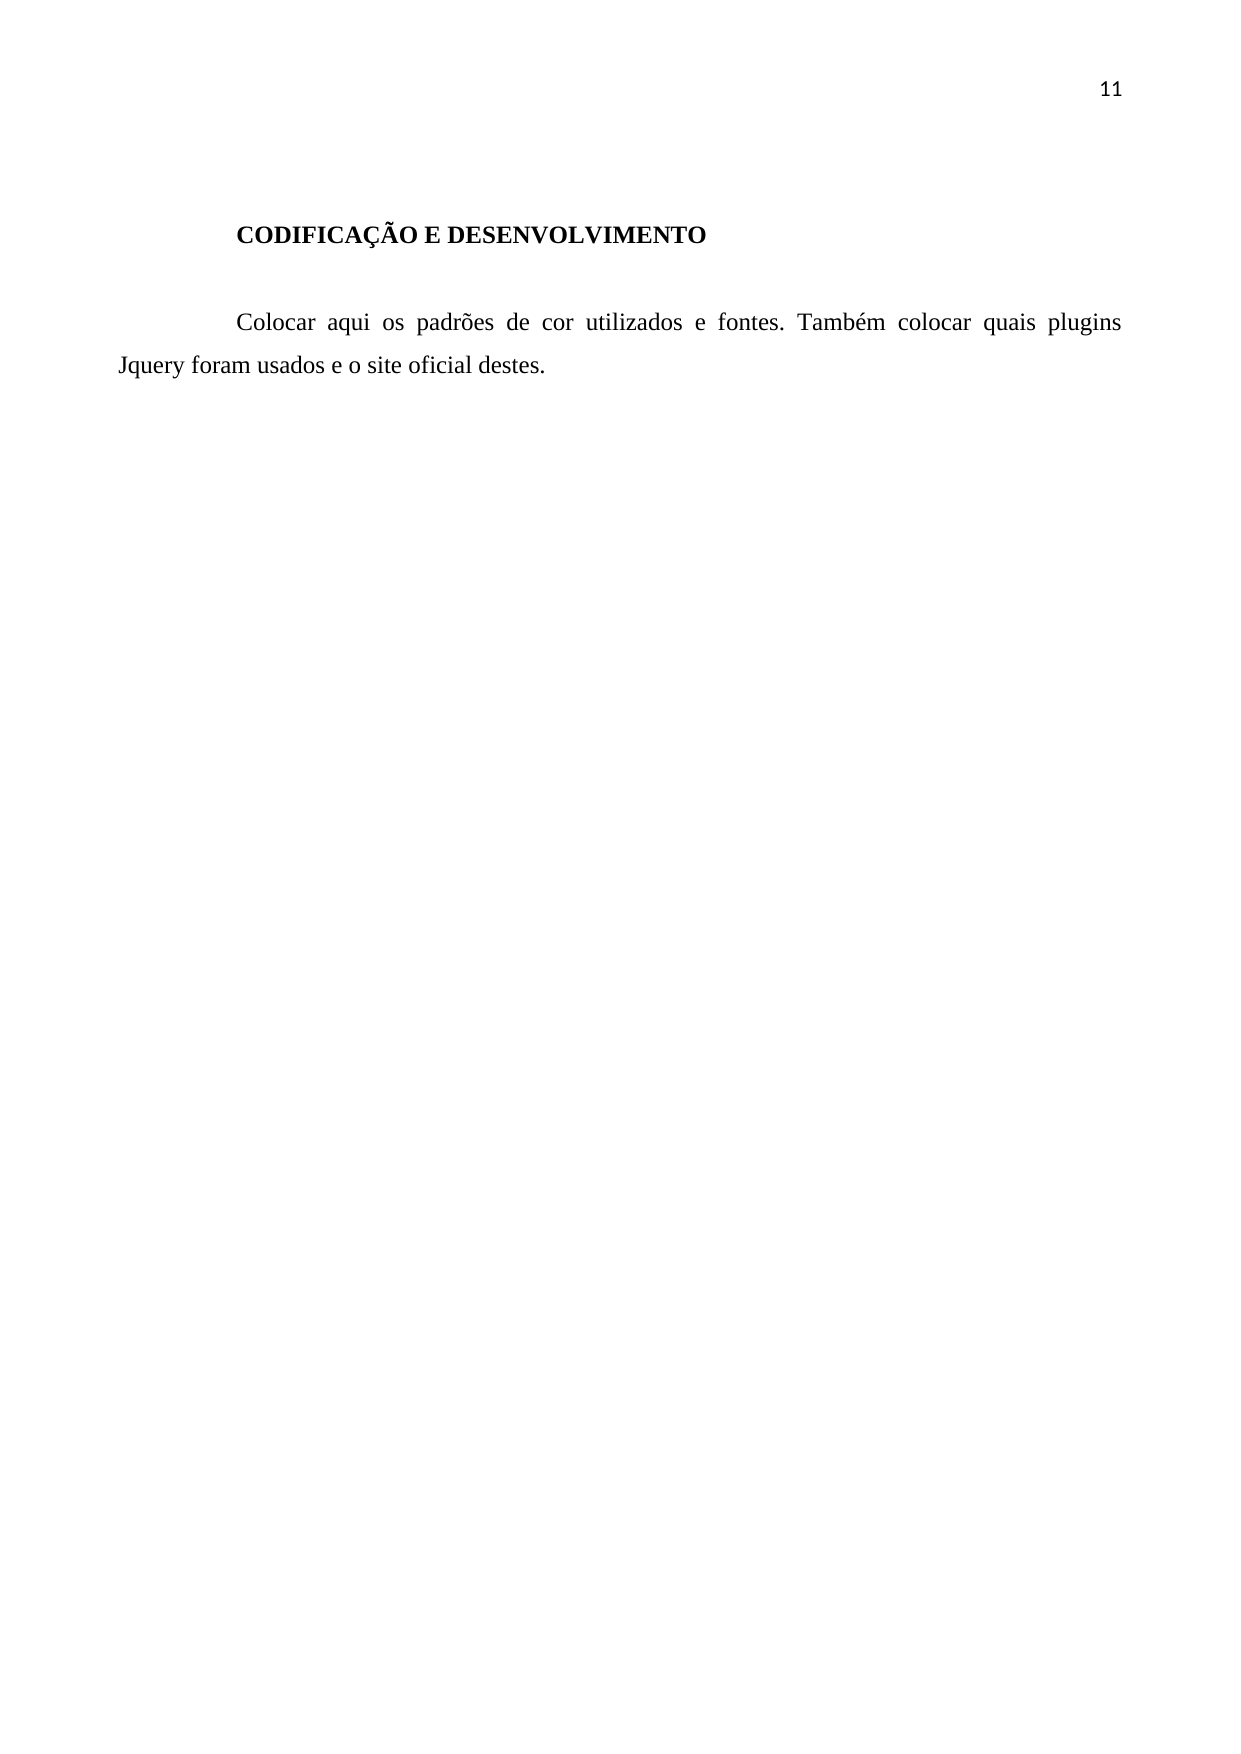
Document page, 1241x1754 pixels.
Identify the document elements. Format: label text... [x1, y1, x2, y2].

text CODIFICAÇÃO E DESENVOLVIMENTO [236, 220, 1122, 249]
text Colocar aqui os padrões de cor utilizados e fontes. Também colocar quais plugins Jquery foram usados e o site oficial destes. [118, 307, 1122, 378]
